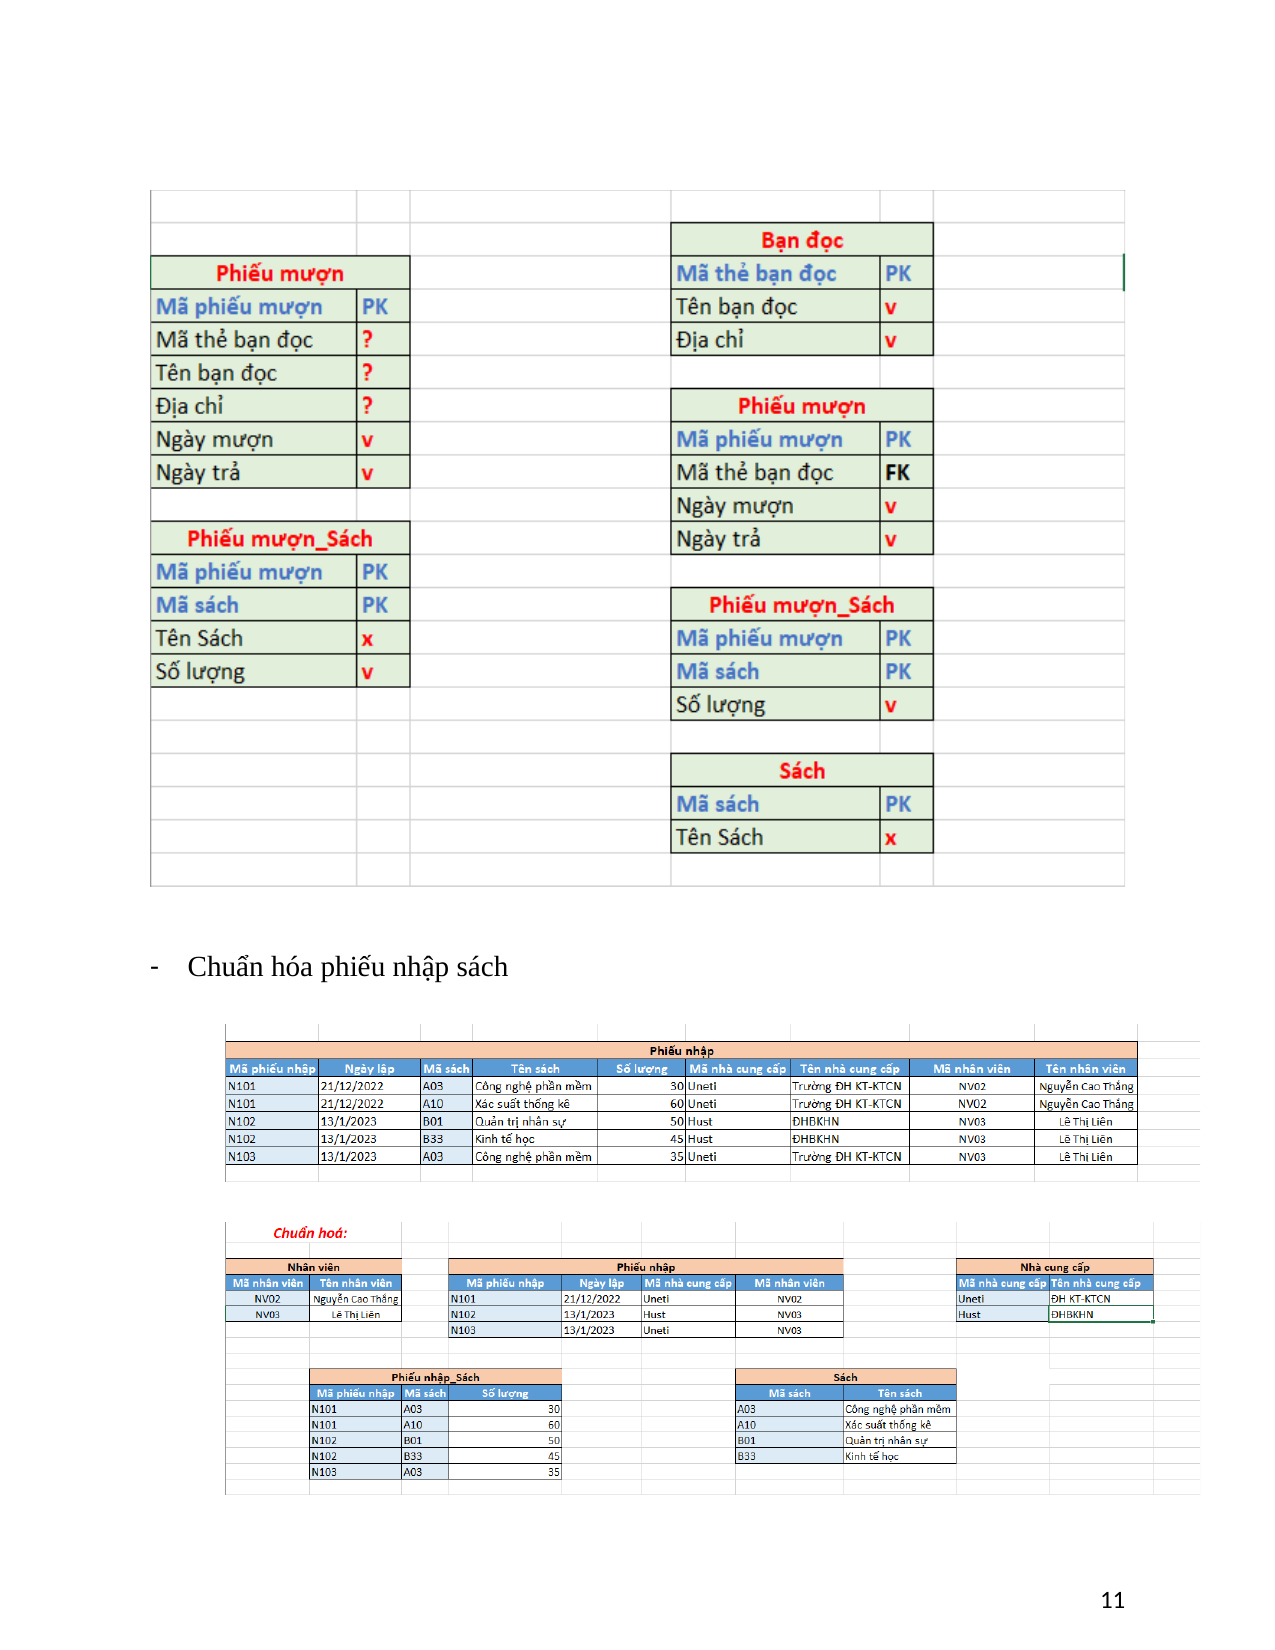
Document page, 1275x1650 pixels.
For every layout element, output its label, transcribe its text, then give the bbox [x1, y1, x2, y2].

picture [150, 190, 1125, 887]
picture [225, 1024, 1200, 1182]
list Chuẩn hóa phiếu nhập sách [150, 948, 1125, 983]
picture [225, 1222, 1200, 1495]
